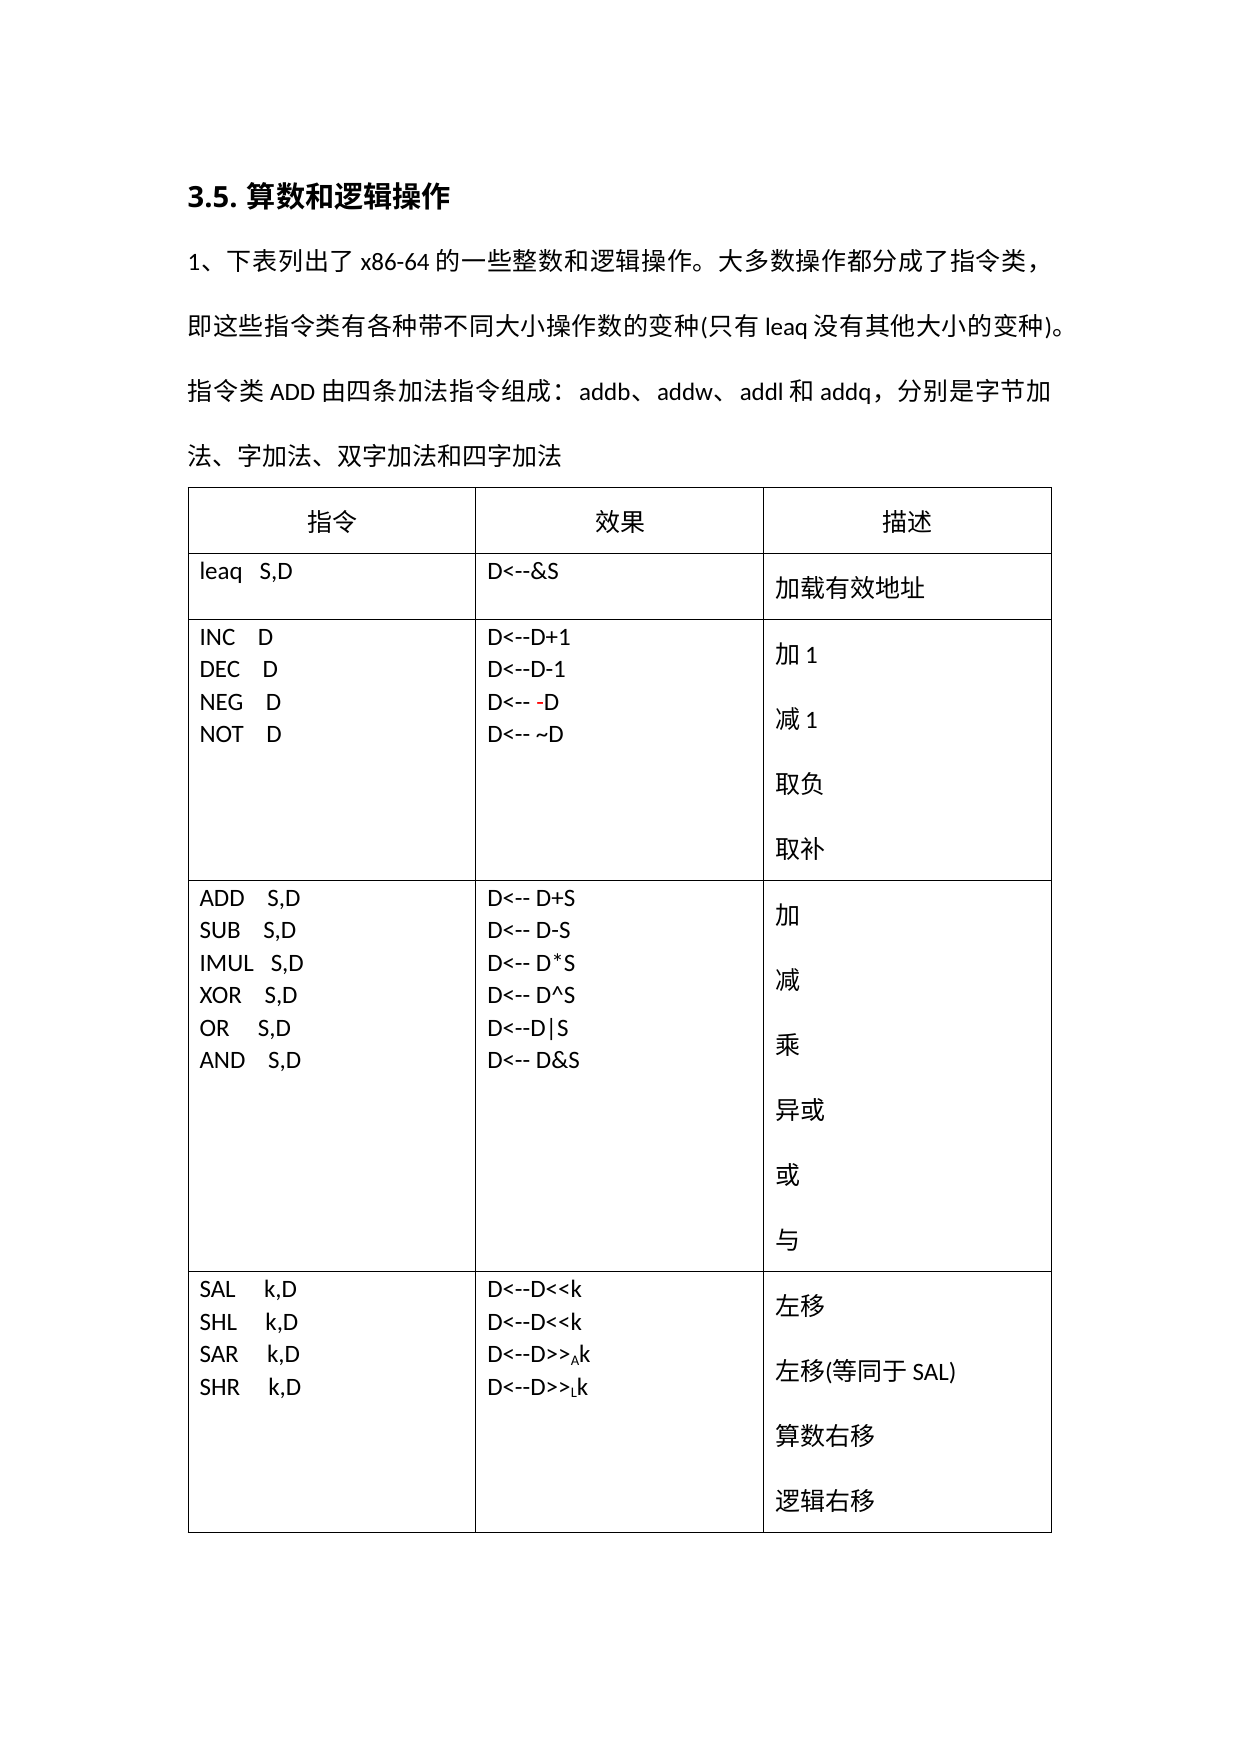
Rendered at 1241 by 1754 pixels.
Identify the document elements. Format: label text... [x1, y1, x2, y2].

table_cell 加1 减1 取负 取补 [764, 620, 1051, 880]
table_header 描述 [764, 488, 1051, 553]
table_cell ADD S,D SUB S,D IMUL S,D XOR S,D OR S,D AND S,D [189, 881, 475, 1271]
table_cell 加 减 乘 异或 或 与 [764, 881, 1051, 1271]
subtitle 算数和逻辑操作 [187, 162, 1053, 227]
table_cell D<--D<<k D<--D<<k D<--D>>Ak D<--D>>Lk [476, 1272, 763, 1532]
table_cell leaq S,D [189, 554, 475, 619]
table_cell D<--&S [476, 554, 763, 619]
table_cell SAL k,D SHL k,D SAR k,D SHR k,D [189, 1272, 475, 1532]
table_cell 加载有效地址 [764, 554, 1051, 619]
text 1、下表列出了x86-64的一些整数和逻辑操作。大多数操作都分成了指令类，即这些指令类有各种带不同大小操作数的变种(只有leaq没有其他大小的变种)。指令类ADD由四条加法指令组成：addb、addw、addl和addq，分别是字节加法、字加法、双字加法和四字加法 [187, 227, 1053, 487]
table_cell D<--D+1 D<--D-1 D<-- -D D<-- ~D [476, 620, 763, 880]
table_header 指令 [189, 488, 475, 553]
table_cell D<-- D+S D<-- D-S D<-- D*S D<-- D^S D<--D|S D<-- D&S [476, 881, 763, 1271]
table_cell 左移 左移(等同于SAL) 算数右移 逻辑右移 [764, 1272, 1051, 1532]
table_header 效果 [476, 488, 763, 553]
table_cell INC D DEC D NEG D NOT D [189, 620, 475, 880]
